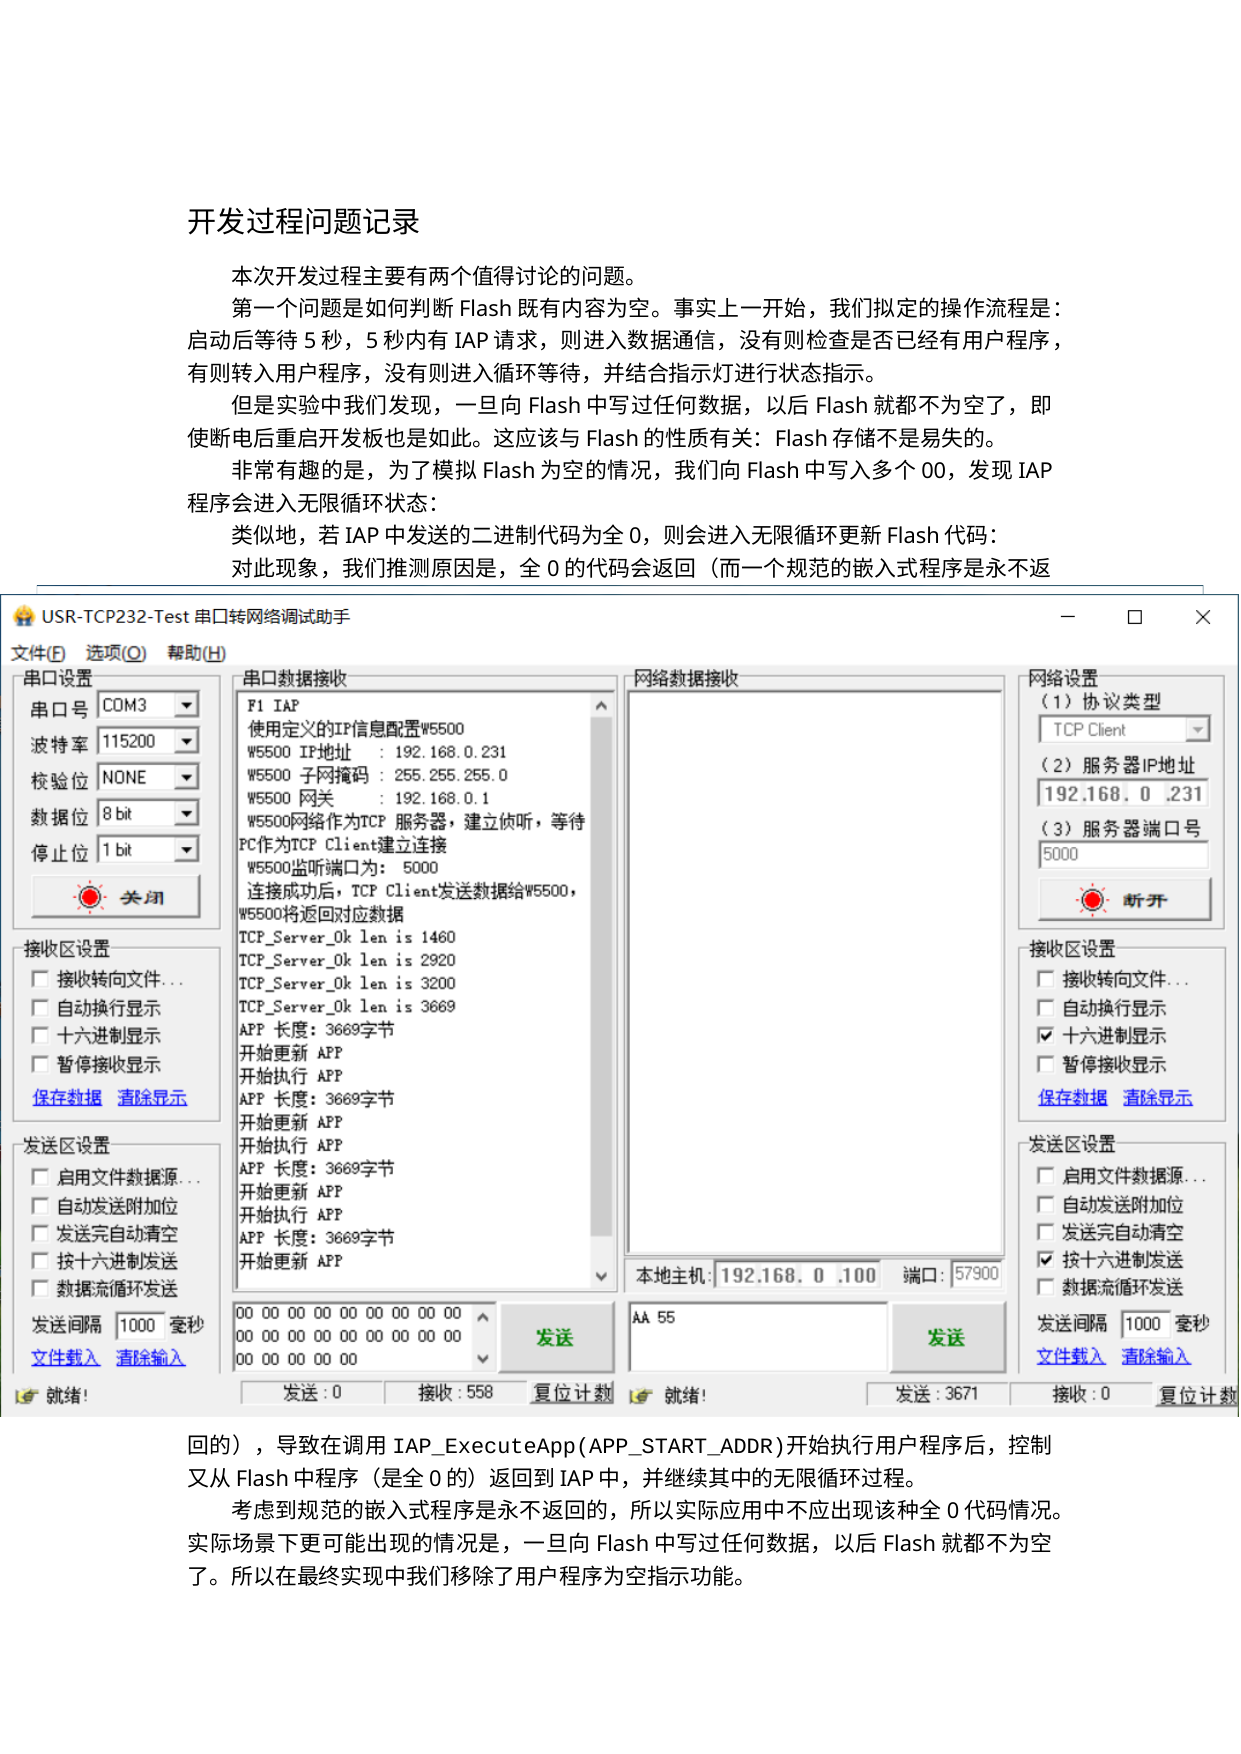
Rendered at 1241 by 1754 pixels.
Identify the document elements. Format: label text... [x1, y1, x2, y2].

subtitle 开发过程问题记录 [187, 187, 1053, 252]
text 但是实验中我们发现，一旦向Flash中写过任何数据，以后Flash就都不为空了，即使断电后重启开发板也是如此。这应该与Flash的性质有关：Flash存储不是易失的。 [187, 388, 1053, 453]
text 第一个问题是如何判断Flash既有内容为空。事实上一开始，我们拟定的操作流程是：启动后等待5秒，5秒内有IAP请求，则进入数据通信，没有则检查是否已经有用户程序，有则转入用户程序，没有则进入循环等待，并结合指示灯进行状态指示。 [187, 291, 1053, 388]
text 非常有趣的是，为了模拟Flash为空的情况，我们向Flash中写入多个00，发现IAP程序会进入无限循环状态： [187, 453, 1053, 518]
text 本次开发过程主要有两个值得讨论的问题。 [187, 258, 1053, 291]
text 对此现象，我们推测原因是，全0的代码会返回（而一个规范的嵌入式程序是永不返回的），导致在调用IAP_ExecuteApp(APP_START_ADDR)开始执行用户程序后，控制又从Flash中程序（是全0的）返回到IAP中，并继续其中的无限循环过程。 [187, 551, 1053, 585]
picture [0, 585, 1239, 1417]
text 考虑到规范的嵌入式程序是永不返回的，所以实际应用中不应出现该种全0代码情况。实际场景下更可能出现的情况是，一旦向Flash中写过任何数据，以后Flash就都不为空了。所以在最终实现中我们移除了用户程序为空指示功能。 [187, 1493, 1053, 1591]
text 对此现象，我们推测原因是，全0的代码会返回（而一个规范的嵌入式程序是永不返回的），导致在调用IAP_ExecuteApp(APP_START_ADDR)开始执行用户程序后，控制又从Flash中程序（是全0的）返回到IAP中，并继续其中的无限循环过程。 [187, 1417, 1053, 1493]
text 类似地，若IAP中发送的二进制代码为全0，则会进入无限循环更新Flash代码： [187, 518, 1053, 551]
